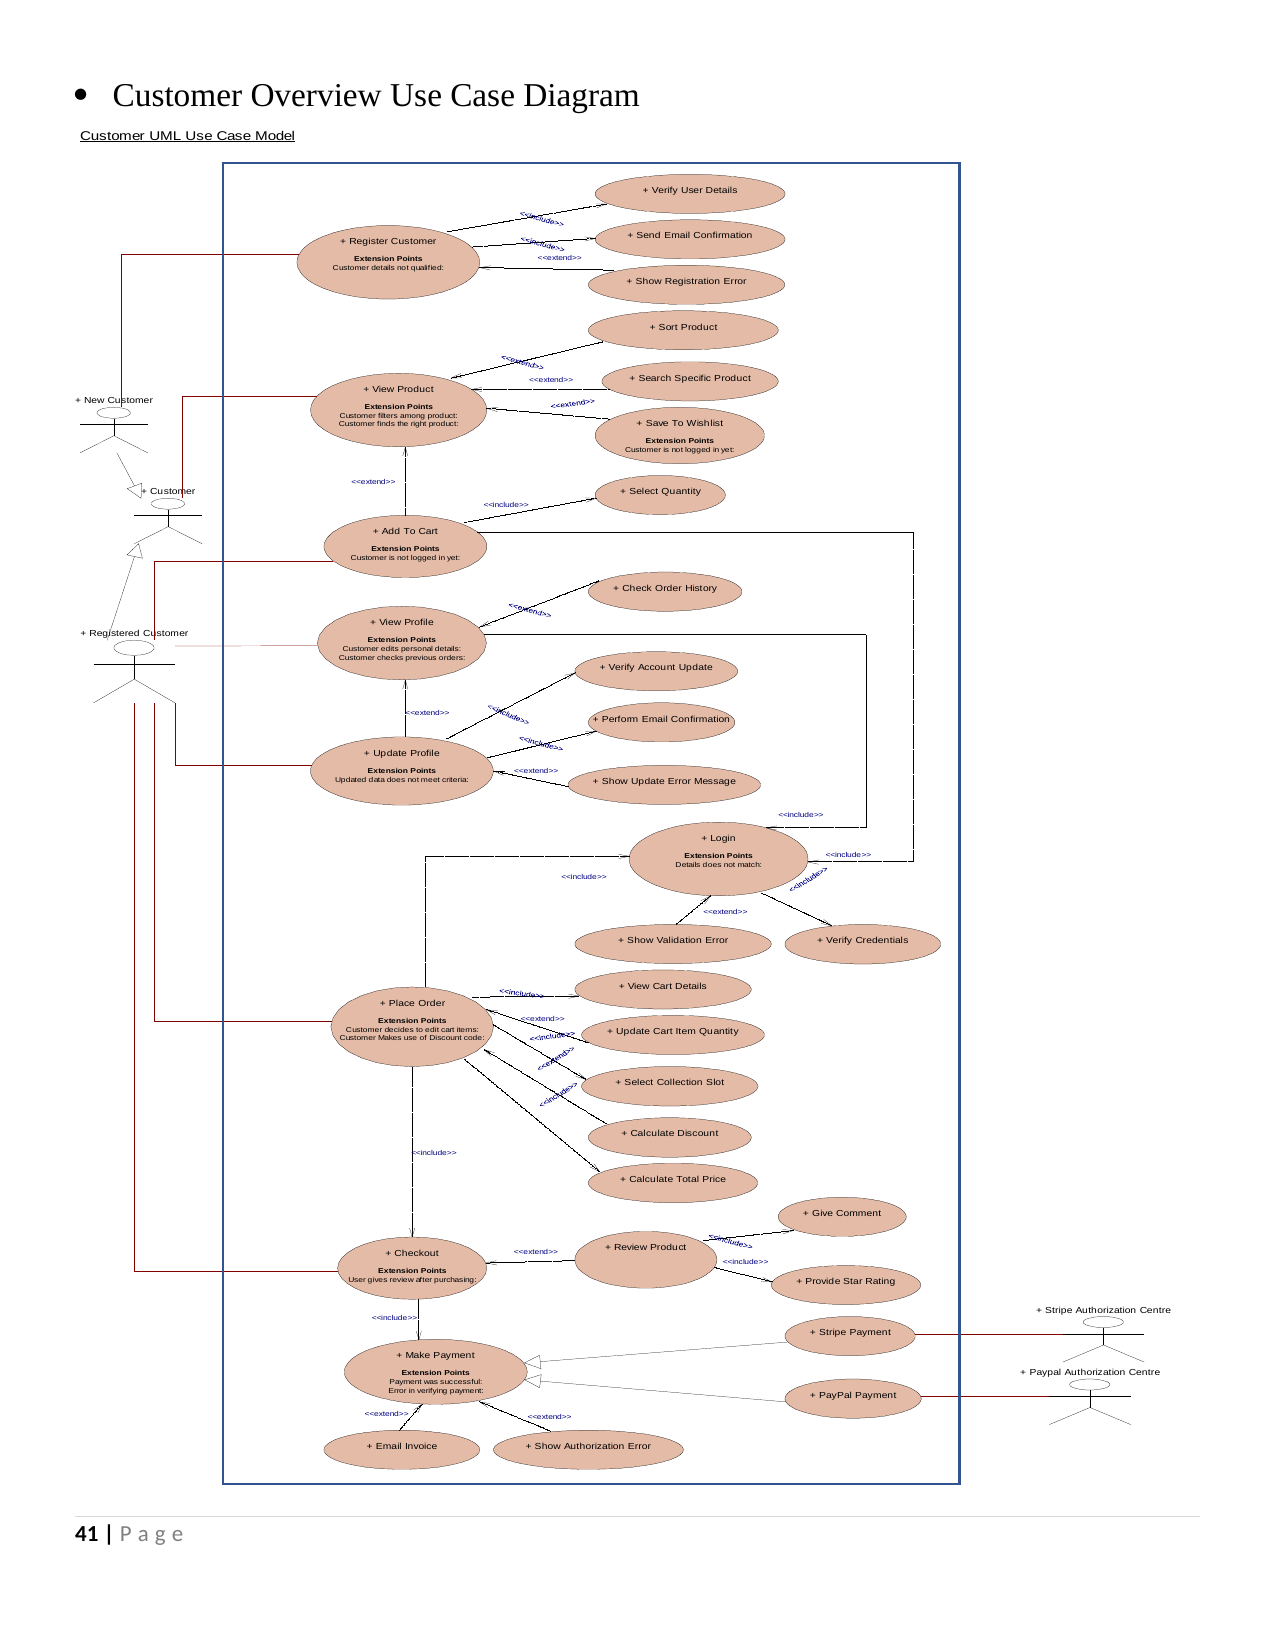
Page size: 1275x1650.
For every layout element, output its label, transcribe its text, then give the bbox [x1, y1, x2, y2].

subtitle Customer Overview Use Case Diagram [75, 75, 1200, 113]
